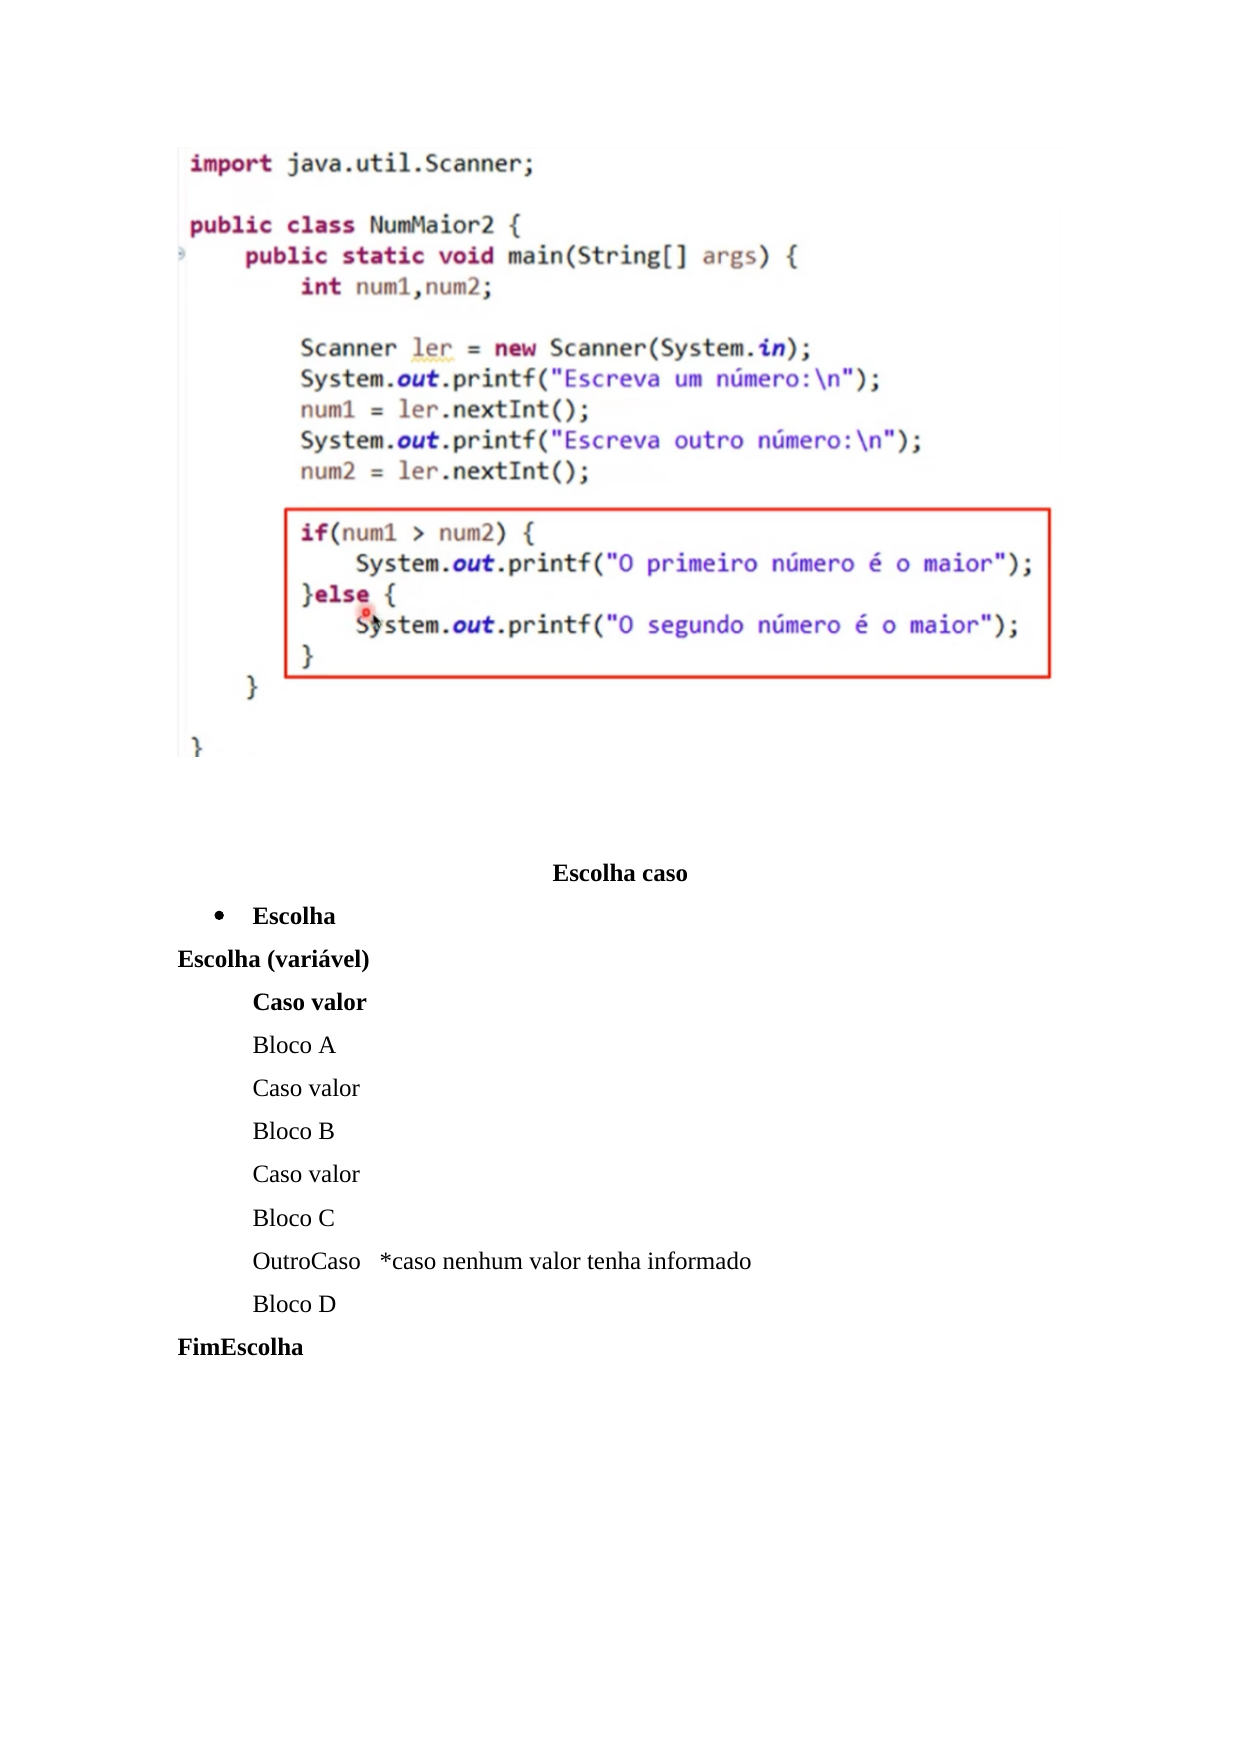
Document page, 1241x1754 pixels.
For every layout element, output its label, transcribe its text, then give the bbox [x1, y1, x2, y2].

text Caso valor [177, 1159, 1063, 1188]
text Bloco A [177, 1030, 1063, 1059]
text Bloco B [177, 1116, 1063, 1145]
text FimEscolha [177, 1332, 1063, 1361]
text OutroCaso *caso nenhum valor tenha informado [177, 1246, 1063, 1274]
text Caso valor [177, 1073, 1063, 1102]
list Escolha [215, 901, 1063, 929]
picture [177, 147, 1063, 757]
text Bloco C [177, 1203, 1063, 1231]
text Bloco D [177, 1289, 1063, 1318]
text Escolha caso [177, 858, 1063, 886]
text Escolha (variável) [177, 944, 1063, 973]
text Caso valor [177, 987, 1063, 1016]
